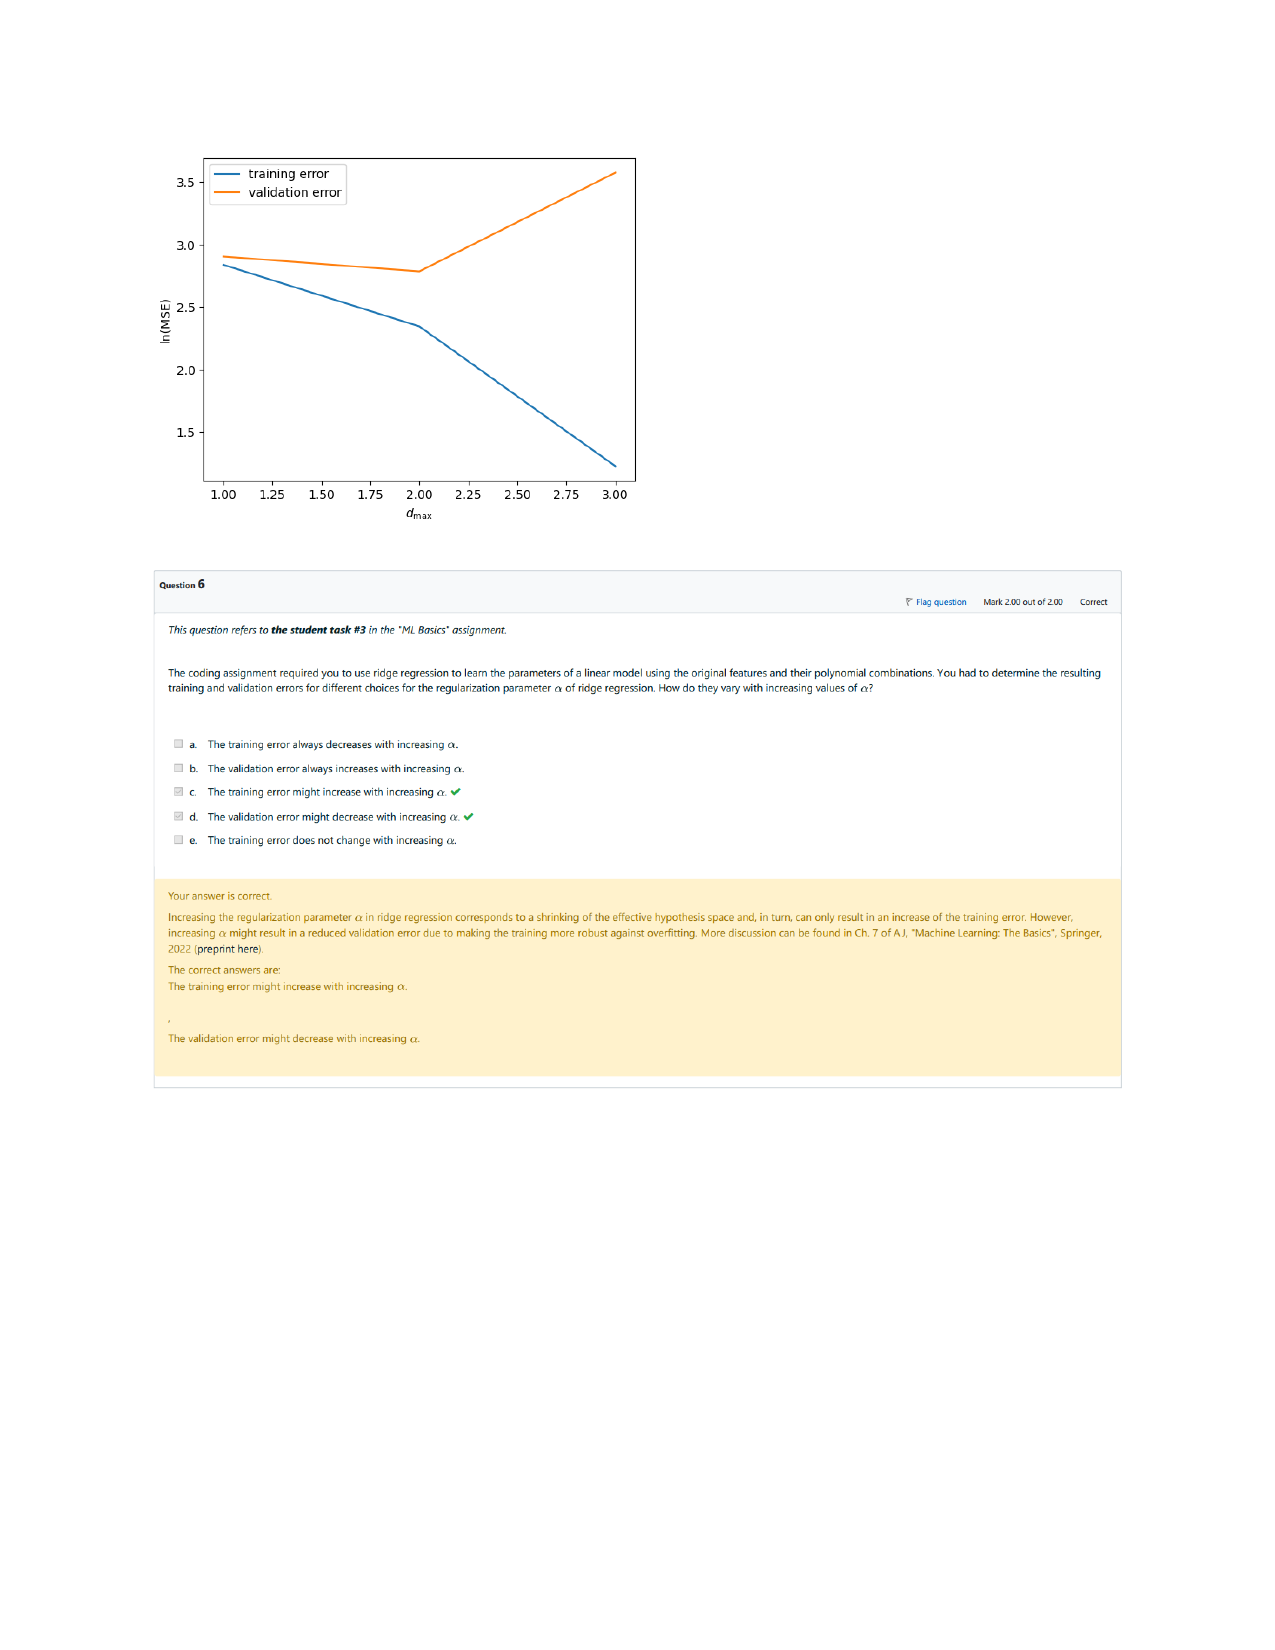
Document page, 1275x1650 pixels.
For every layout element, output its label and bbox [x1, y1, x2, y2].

picture [150, 150, 643, 530]
picture [150, 563, 1125, 1093]
